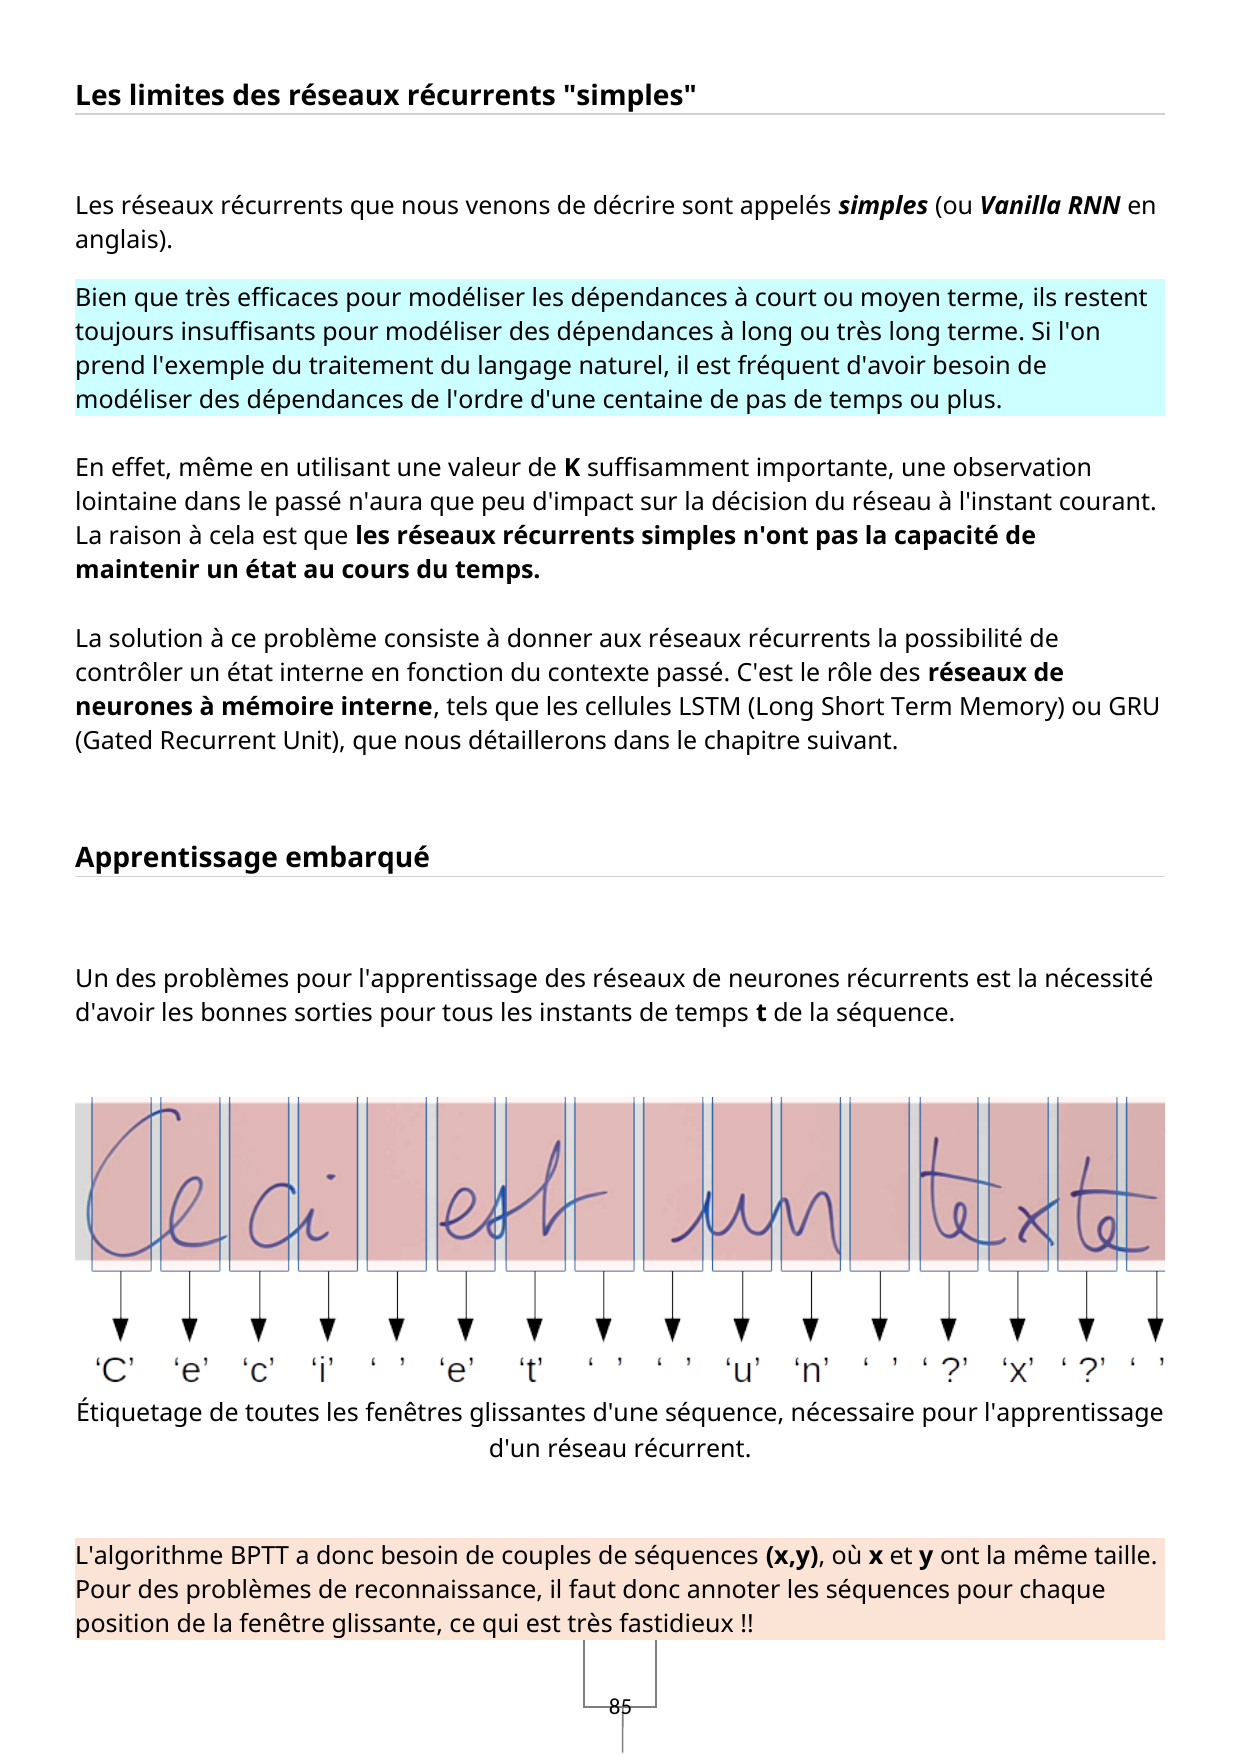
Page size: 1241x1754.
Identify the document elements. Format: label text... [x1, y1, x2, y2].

text En effet, même en utilisant une valeur de K suffisamment importante, une observation lointaine dans le passé n'aura que peu d'impact sur la décision du réseau à l'instant courant. La raison à cela est que les réseaux récurrents simples n'ont pas la capacité de maintenir un état au cours du temps. [75, 450, 1165, 586]
picture [75, 1097, 1166, 1392]
subtitle Les limites des réseaux récurrents "simples" [75, 75, 1165, 113]
text L'algorithme BPTT a donc besoin de couples de séquences (x,y), où x et y ont la même taille. Pour des problèmes de reconnaissance, il faut donc annoter les séquences pour chaque position de la fenêtre glissante, ce qui est très fastidieux !! [75, 1538, 1165, 1640]
text Bien que très efficaces pour modéliser les dépendances à court ou moyen terme, ils restent toujours insuffisants pour modéliser des dépendances à long ou très long terme. Si l'on prend l'exemple du traitement du langage naturel, il est fréquent d'avoir besoin de modéliser des dépendances de l'ordre d'une centaine de pas de temps ou plus. [75, 279, 1165, 416]
text Les réseaux récurrents que nous venons de décrire sont appelés simples (ou Vanilla RNN en anglais). [75, 188, 1165, 256]
text Étiquetage de toutes les fenêtres glissantes d'une séquence, nécessaire pour l'apprentissage d'un réseau récurrent. [75, 1392, 1165, 1465]
text La solution à ce problème consiste à donner aux réseaux récurrents la possibilité de contrôler un état interne en fonction du contexte passé. C'est le rôle des réseaux de neurones à mémoire interne, tels que les cellules LSTM (Long Short Term Memory) ou GRU (Gated Recurrent Unit), que nous détaillerons dans le chapitre suivant. [75, 620, 1165, 756]
subtitle Apprentissage embarqué [75, 837, 1165, 876]
text Un des problèmes pour l'apprentissage des réseaux de neurones récurrents est la nécessité d'avoir les bonnes sorties pour tous les instants de temps t de la séquence. [75, 961, 1165, 1029]
